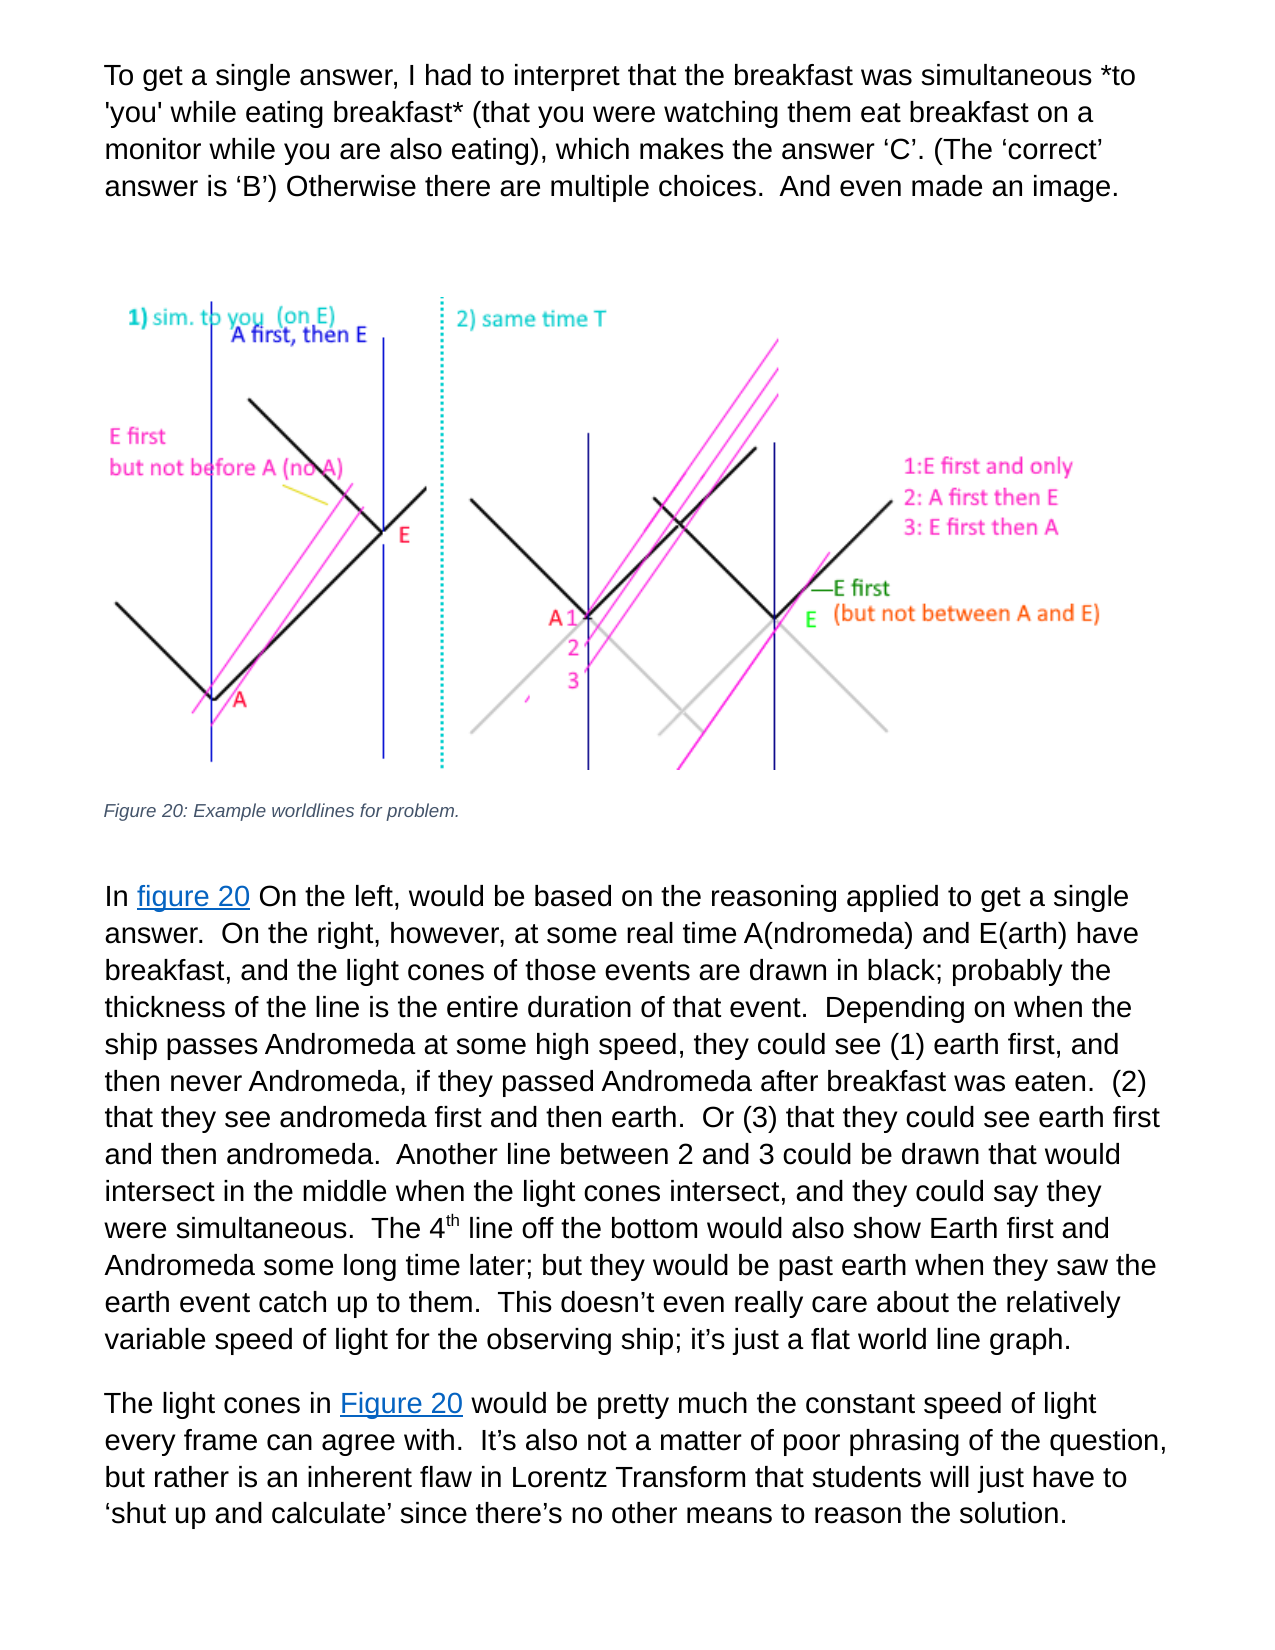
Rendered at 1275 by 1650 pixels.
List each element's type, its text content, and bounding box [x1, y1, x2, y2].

picture [103, 297, 1118, 770]
text The light cones in Figure 20 would be pretty much the constant speed of light every frame can agree with. It’s also not a matter of poor phrasing of the question, but rather is an inherent flaw in Lorentz Transform that students will just have to ‘shut up and calculate’ since there’s no other means to reason the solution. [103, 1386, 1172, 1530]
text In figure 20 On the left, would be based on the reasoning applied to get a single answer. On the right, however, at some real time A(ndromeda) and E(arth) have breakfast, and the light cones of those events are drawn in black; probably the thickness of the line is the entire duration of that event. Depending on when the ship passes Andromeda at some high speed, they could see (1) earth first, and then never Andromeda, if they passed Andromeda after breakfast was eaten. (2) that they see andromeda first and then earth. Or (3) that they could see earth first and then andromeda. Another line between 2 and 3 could be drawn that would intersect in the middle when the light cones intersect, and they could say they were simultaneous. The 4th line off the bottom would also show Earth first and Andromeda some long time later; but they would be past earth when they saw the earth event catch up to them. This doesn’t even really care about the relatively variable speed of light for the observing ship; it’s just a flat world line graph. [103, 842, 1172, 1355]
text To get a single answer, I had to interpret that the breakfast was simultaneous *to 'you' while eating breakfast* (that you were watching them eat breakfast on a monitor while you are also eating), which makes the answer ‘C’. (The ‘correct’ answer is ‘B’) Otherwise there are multiple choices. And even made an image. [103, 58, 1172, 202]
